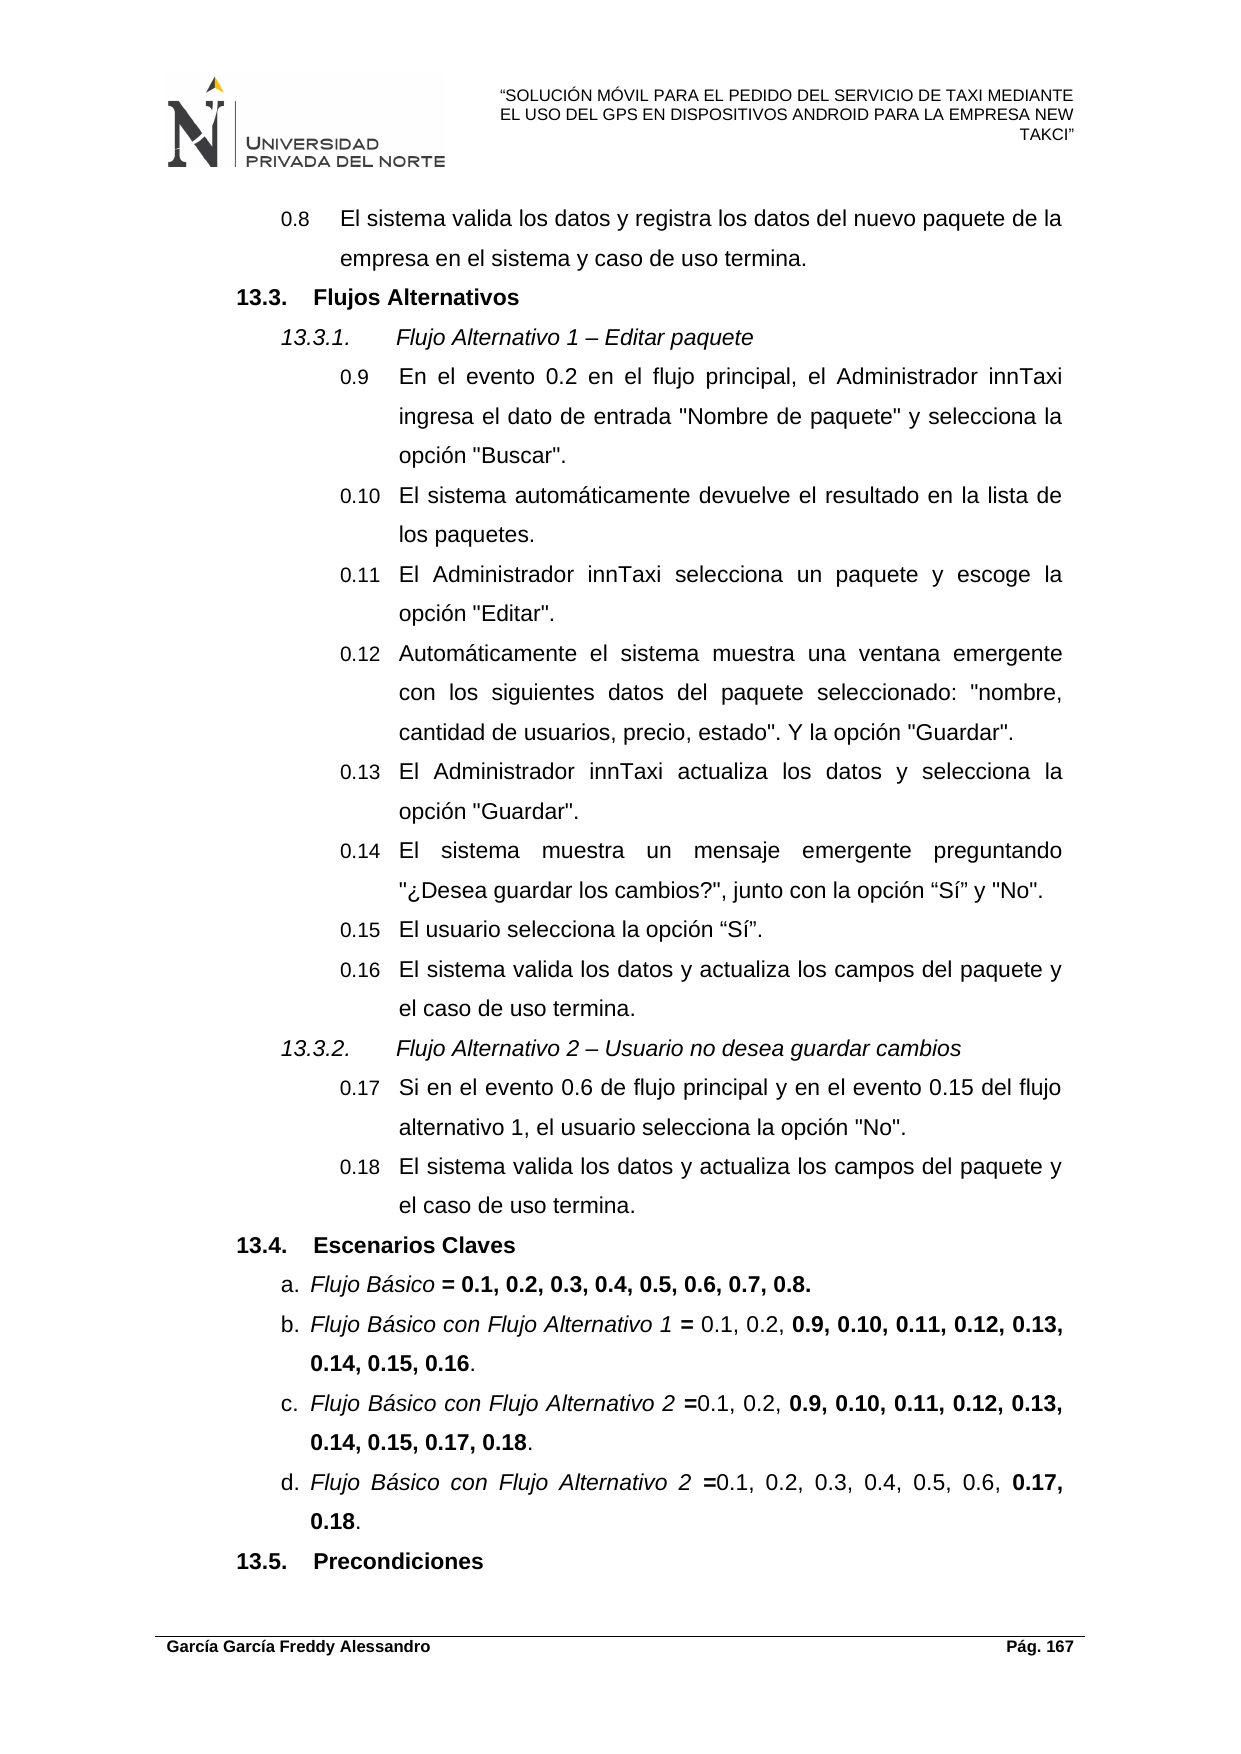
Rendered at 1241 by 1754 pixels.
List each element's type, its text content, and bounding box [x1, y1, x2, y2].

list Automáticamente el sistema muestra una ventana emergente con los siguientes datos del paquete seleccionado: "nombre, cantidad de usuarios, precio, estado". Y la opción "Guardar". [340, 640, 1063, 745]
list El Administrador innTaxi selecciona un paquete y escoge la opción "Editar". [340, 561, 1063, 627]
text Flujo Alternativo 2 – Usuario no desea guardar cambios [281, 1034, 1063, 1061]
text Flujos Alternativos [236, 284, 1063, 311]
list Si en el evento 0.6 de flujo principal y en el evento 0.15 del flujo alternativo 1, el usuario selecciona la opción "No". [339, 1074, 1063, 1140]
list El usuario selecciona la opción “Sí”. [340, 916, 1063, 942]
list El sistema valida los datos y registra los datos del nuevo paquete de la empresa en el sistema y caso de uso termina. [281, 205, 1063, 271]
list Flujo Básico = 0.1, 0.2, 0.3, 0.4, 0.5, 0.6, 0.7, 0.8. [281, 1271, 1063, 1298]
list El sistema automáticamente devuelve el resultado en la lista de los paquetes. [340, 482, 1063, 548]
list El sistema valida los datos y actualiza los campos del paquete y el caso de uso termina. [339, 1153, 1063, 1219]
list El sistema valida los datos y actualiza los campos del paquete y el caso de uso termina. [340, 956, 1063, 1021]
list En el evento 0.2 en el flujo principal, el Administrador innTaxi ingresa el dato de entrada "Nombre de paquete" y selecciona la opción "Buscar". [340, 363, 1063, 469]
list Flujo Básico con Flujo Alternativo 2 =0.1, 0.2, 0.3, 0.4, 0.5, 0.6, 0.17, 0.18. [281, 1469, 1063, 1534]
list El sistema muestra un mensaje emergente preguntando "¿Desea guardar los cambios?", junto con la opción “Sí” y "No". [340, 837, 1063, 903]
text Escenarios Claves [236, 1232, 1063, 1258]
list Flujo Básico con Flujo Alternativo 2 =0.1, 0.2, 0.9, 0.10, 0.11, 0.12, 0.13, 0.14, 0.15, 0.17, 0.18. [281, 1390, 1063, 1456]
list Flujo Básico con Flujo Alternativo 1 = 0.1, 0.2, 0.9, 0.10, 0.11, 0.12, 0.13, 0.14, 0.15, 0.16. [281, 1311, 1063, 1377]
list El Administrador innTaxi actualiza los datos y selecciona la opción "Guardar". [340, 758, 1063, 824]
text Flujo Alternativo 1 – Editar paquete [281, 324, 1063, 350]
picture [166, 73, 447, 169]
text Precondiciones [236, 1548, 1063, 1574]
